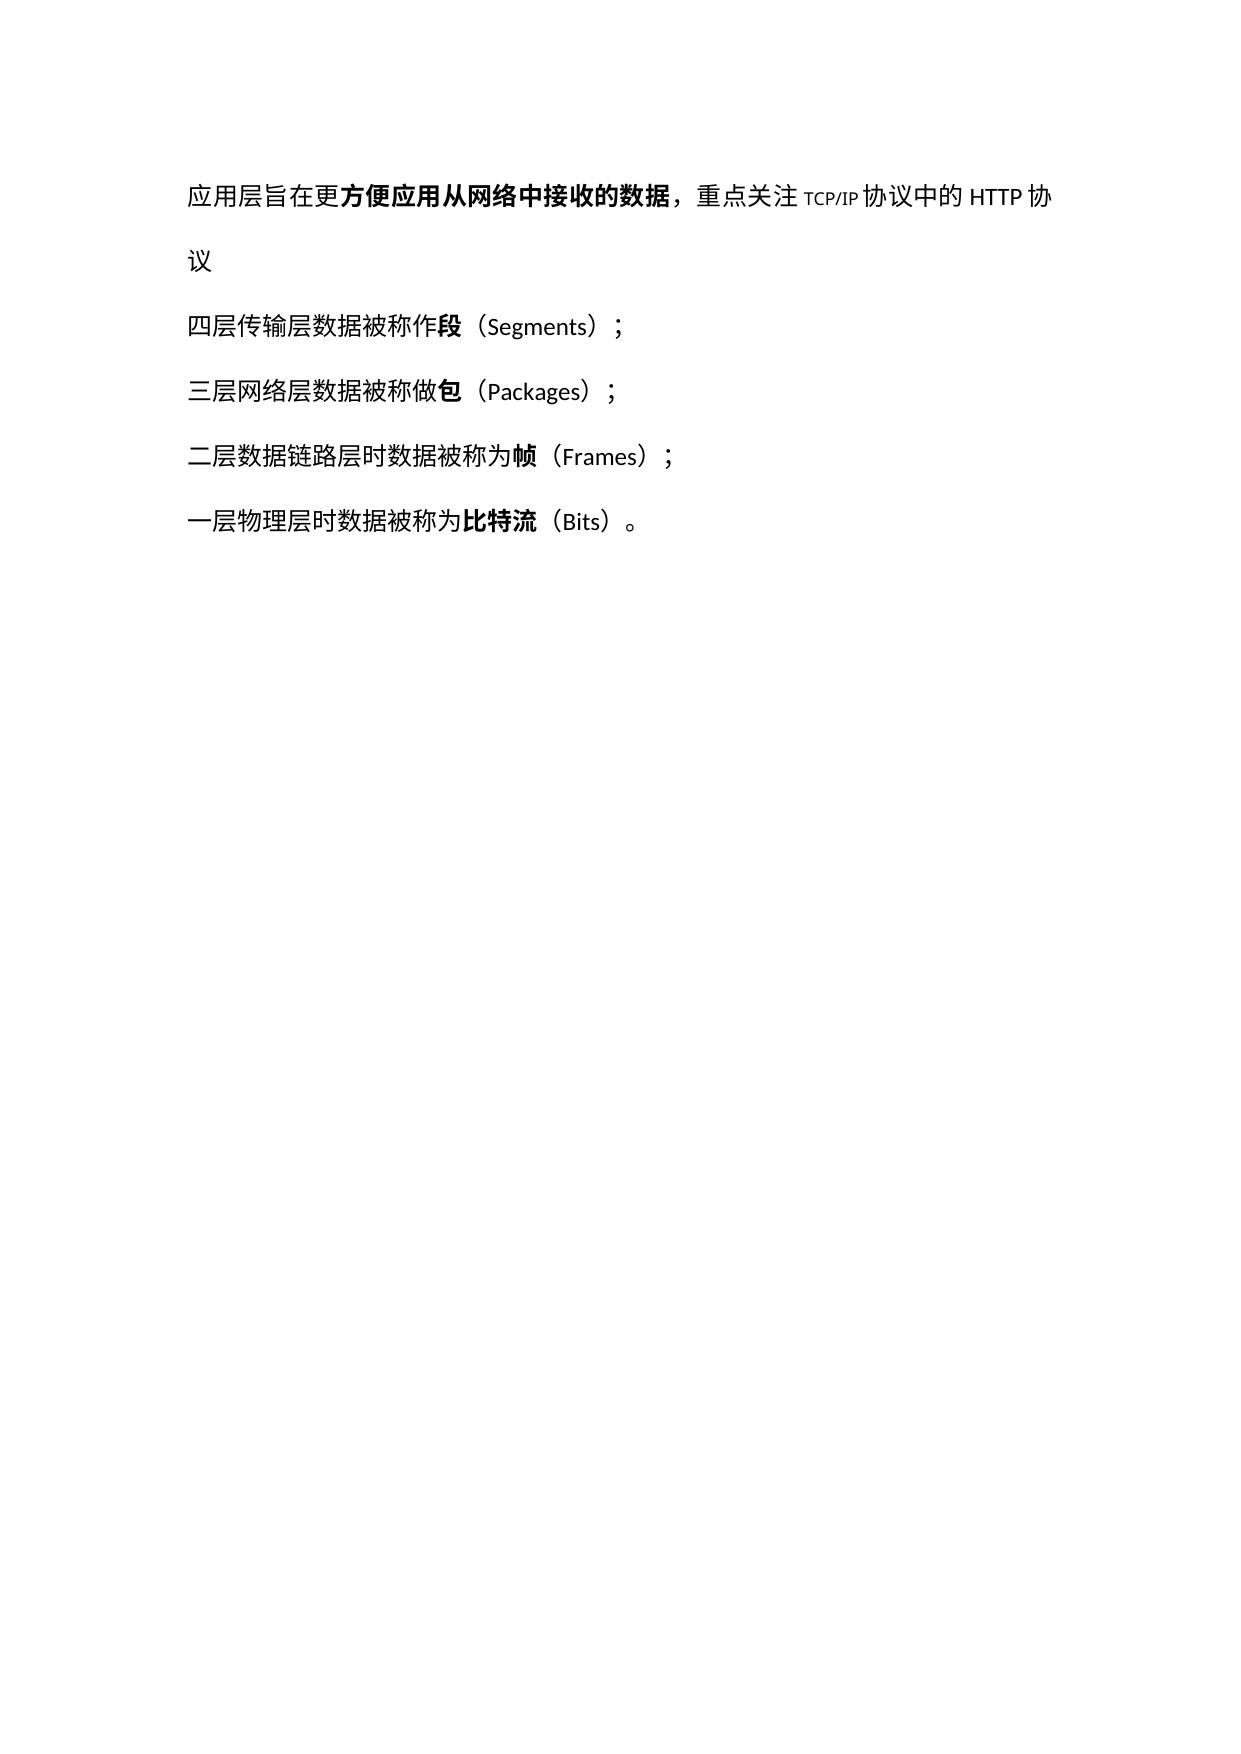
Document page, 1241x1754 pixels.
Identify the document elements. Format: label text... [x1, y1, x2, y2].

text 一层物理层时数据被称为比特流（Bits）。 [187, 487, 1053, 552]
text 三层网络层数据被称做包（Packages）； [187, 357, 1053, 422]
text 二层数据链路层时数据被称为帧（Frames）； [187, 422, 1053, 487]
text 四层传输层数据被称作段（Segments）； [187, 292, 1053, 357]
text 应用层旨在更方便应用从网络中接收的数据，重点关注TCP/IP协议中的HTTP协议 [187, 162, 1053, 292]
